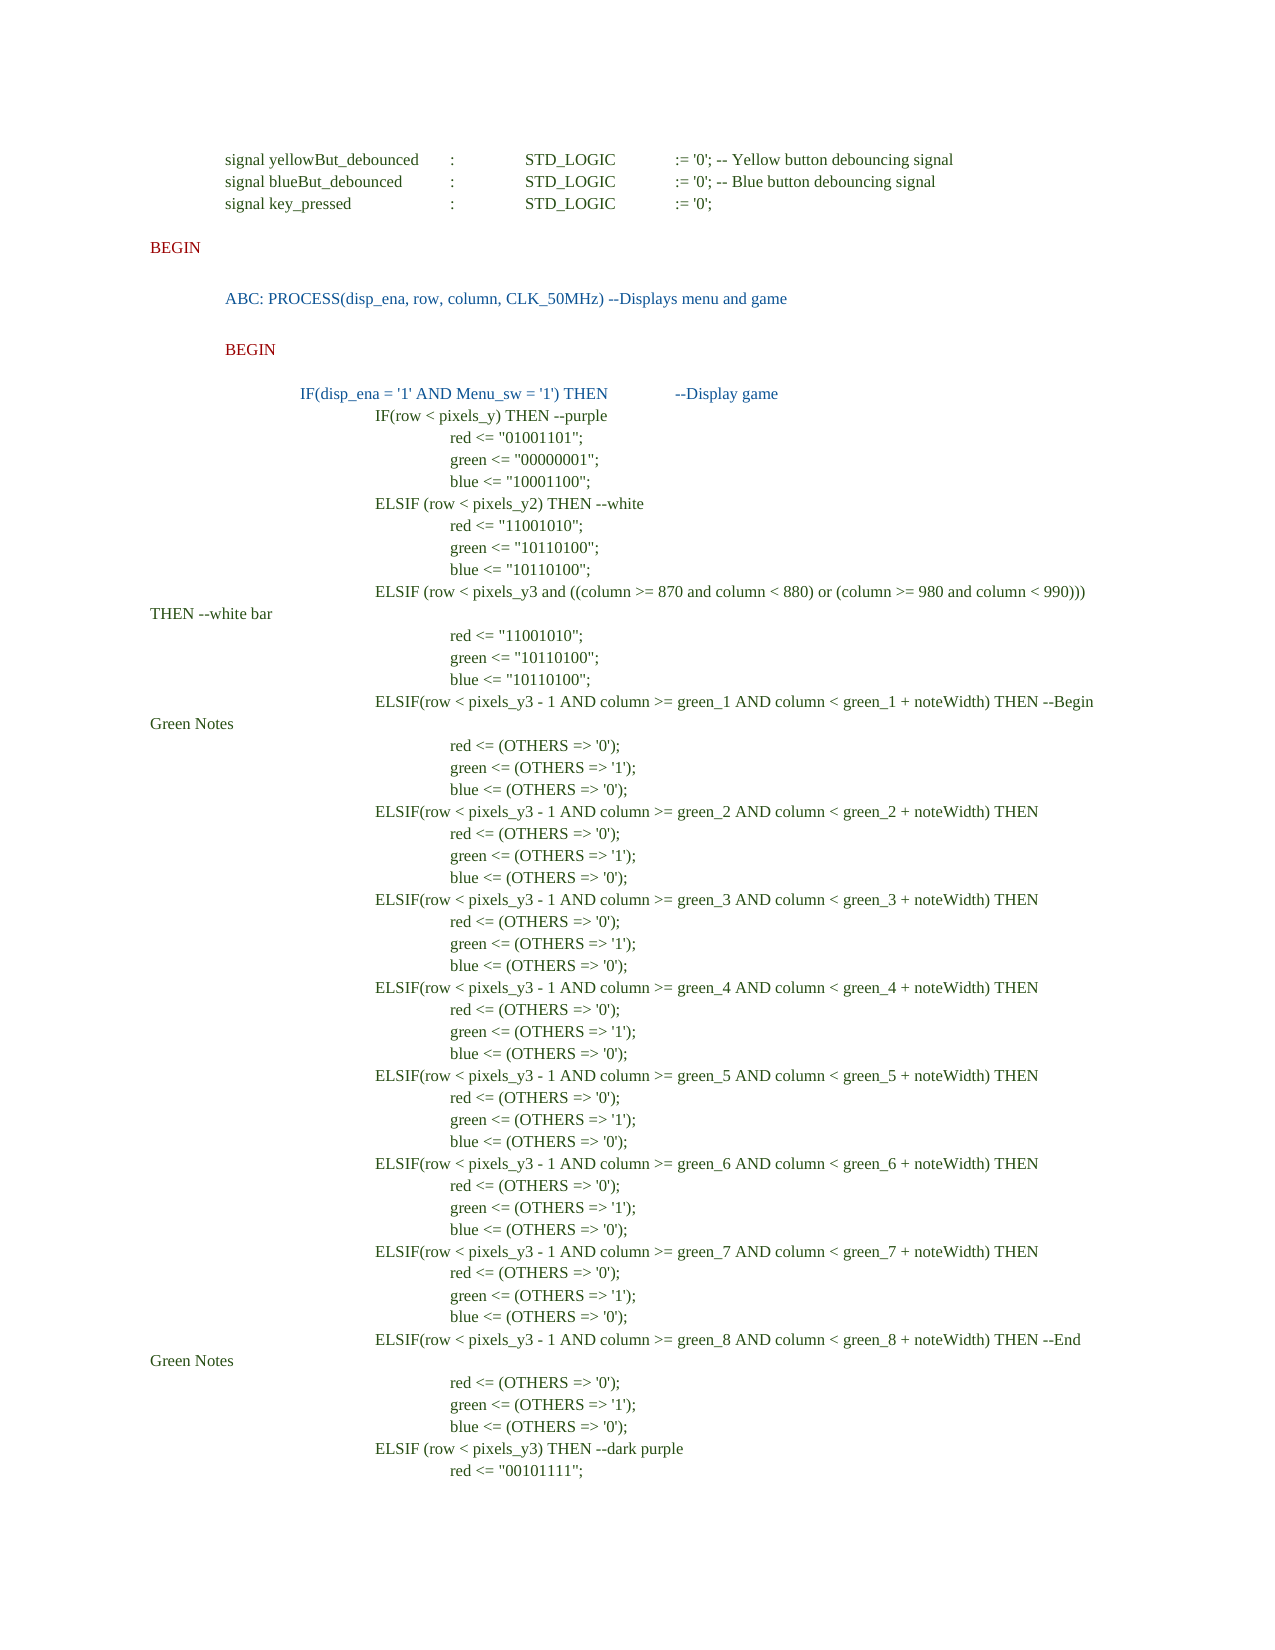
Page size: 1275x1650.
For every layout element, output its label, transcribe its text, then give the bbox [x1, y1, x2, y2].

text red <= (OTHERS => '0'); [150, 999, 1125, 1019]
text IF(disp_ena = '1' AND Menu_sw = '1') THEN --Display game [150, 384, 1125, 403]
text signal key_pressed : STD_LOGIC := '0'; [150, 194, 1125, 213]
text ELSIF(row < pixels_y3 - 1 AND column >= green_5 AND column < green_5 + noteWidth) THEN [150, 1066, 1125, 1085]
text green <= (OTHERS => '1'); [150, 1022, 1125, 1041]
text red <= (OTHERS => '0'); [150, 736, 1125, 755]
text green <= (OTHERS => '1'); [150, 1285, 1125, 1304]
text green <= "10110100"; [150, 538, 1125, 557]
text blue <= (OTHERS => '0'); [150, 1131, 1125, 1151]
text blue <= "10110100"; [150, 670, 1125, 689]
text blue <= "10001100"; [150, 472, 1125, 491]
text ABC: PROCESS(disp_ena, row, column, CLK_50MHz) --Displays menu and game [150, 289, 1125, 308]
text red <= "11001010"; [150, 626, 1125, 645]
text IF(row < pixels_y) THEN --purple [150, 406, 1125, 425]
text red <= (OTHERS => '0'); [150, 912, 1125, 931]
text blue <= "10110100"; [150, 560, 1125, 579]
text green <= "00000001"; [150, 450, 1125, 469]
text blue <= (OTHERS => '0'); [150, 1219, 1125, 1238]
text red <= "01001101"; [150, 428, 1125, 447]
text ELSIF(row < pixels_y3 - 1 AND column >= green_3 AND column < green_3 + noteWidth) THEN [150, 890, 1125, 909]
text blue <= (OTHERS => '0'); [150, 1043, 1125, 1063]
text ELSIF(row < pixels_y3 - 1 AND column >= green_2 AND column < green_2 + noteWidth) THEN [150, 802, 1125, 821]
text red <= (OTHERS => '0'); [150, 1175, 1125, 1194]
text BEGIN [150, 238, 1125, 257]
text green <= (OTHERS => '1'); [150, 1395, 1125, 1414]
text green <= (OTHERS => '1'); [150, 934, 1125, 953]
text blue <= (OTHERS => '0'); [150, 1417, 1125, 1436]
text BEGIN [150, 340, 1125, 359]
text green <= (OTHERS => '1'); [150, 1109, 1125, 1129]
text ELSIF(row < pixels_y3 - 1 AND column >= green_8 AND column < green_8 + noteWidth) THEN --End Green Notes [150, 1329, 1125, 1370]
text blue <= (OTHERS => '0'); [150, 780, 1125, 799]
text green <= "10110100"; [150, 648, 1125, 667]
text red <= (OTHERS => '0'); [150, 1373, 1125, 1392]
text red <= (OTHERS => '0'); [150, 1087, 1125, 1107]
text blue <= (OTHERS => '0'); [150, 956, 1125, 975]
text red <= (OTHERS => '0'); [150, 1263, 1125, 1282]
text green <= (OTHERS => '1'); [150, 846, 1125, 865]
text blue <= (OTHERS => '0'); [150, 868, 1125, 887]
text signal yellowBut_debounced : STD_LOGIC := '0'; -- Yellow button debouncing signal [150, 150, 1125, 169]
text ELSIF(row < pixels_y3 - 1 AND column >= green_1 AND column < green_1 + noteWidth) THEN --Begin Green Notes [150, 692, 1125, 733]
text red <= (OTHERS => '0'); [150, 824, 1125, 843]
text ELSIF (row < pixels_y3) THEN --dark purple [150, 1439, 1125, 1458]
text signal blueBut_debounced : STD_LOGIC := '0'; -- Blue button debouncing signal [150, 172, 1125, 191]
text ELSIF (row < pixels_y2) THEN --white [150, 494, 1125, 513]
text red <= "11001010"; [150, 516, 1125, 535]
text green <= (OTHERS => '1'); [150, 1197, 1125, 1217]
text ELSIF(row < pixels_y3 - 1 AND column >= green_6 AND column < green_6 + noteWidth) THEN [150, 1153, 1125, 1173]
text red <= "00101111"; [150, 1461, 1125, 1480]
text blue <= (OTHERS => '0'); [150, 1307, 1125, 1326]
text ELSIF(row < pixels_y3 - 1 AND column >= green_4 AND column < green_4 + noteWidth) THEN [150, 978, 1125, 997]
text ELSIF(row < pixels_y3 - 1 AND column >= green_7 AND column < green_7 + noteWidth) THEN [150, 1241, 1125, 1261]
text green <= (OTHERS => '1'); [150, 758, 1125, 777]
text ELSIF (row < pixels_y3 and ((column >= 870 and column < 880) or (column >= 980 and column < 990))) THEN --white bar [150, 582, 1125, 623]
